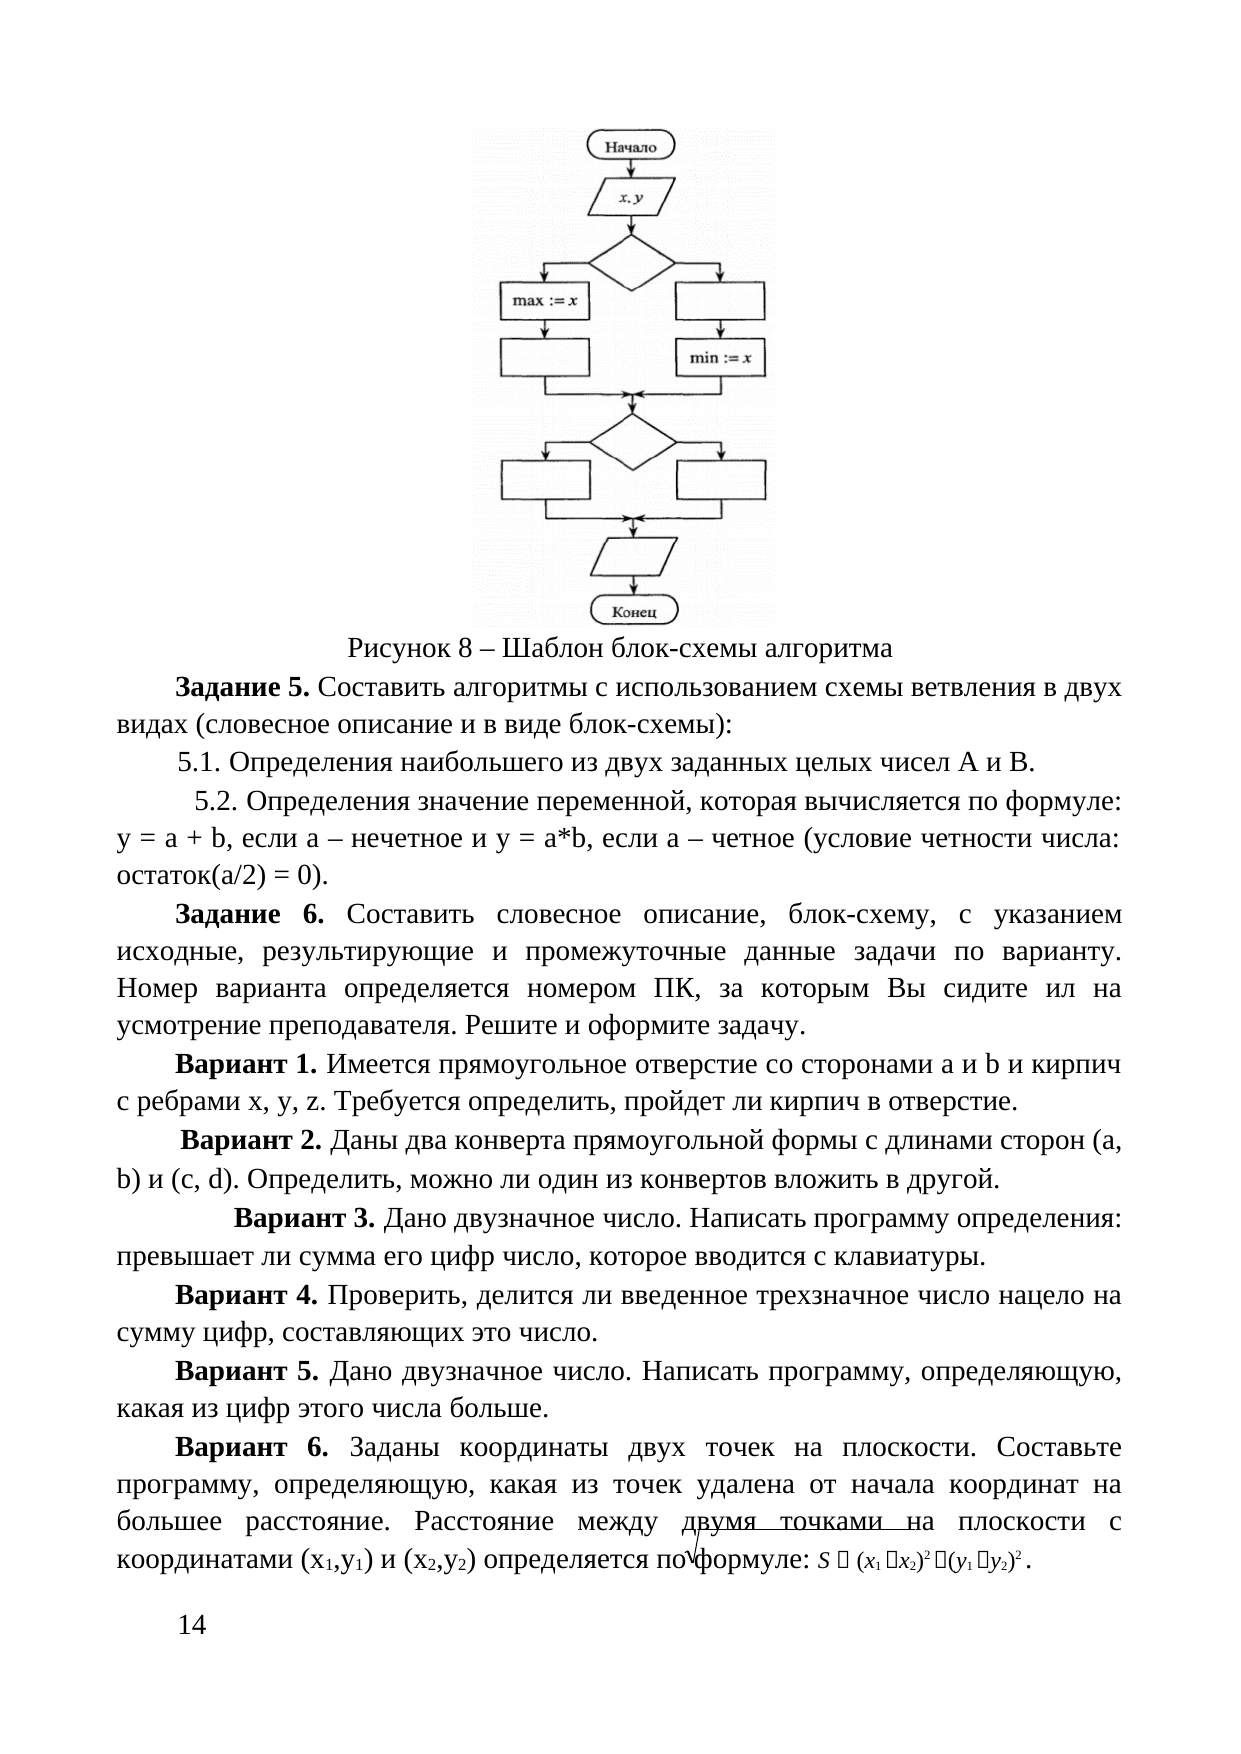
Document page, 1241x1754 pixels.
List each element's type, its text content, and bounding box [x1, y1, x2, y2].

text Вариант 3. Дано двузначное число. Написать программу определения: [118, 1200, 1122, 1233]
text Вариант 1. Имеется прямоугольное отверстие со сторонами а и b и кирпич с ребрами х, у, z. Требуется определить, пройдет ли кирпич в отверстие. [116, 1046, 1123, 1117]
picture [470, 118, 777, 628]
text Вариант 4. Проверить, делится ли введенное трехзначное число нацело на сумму цифр, составляющих это число. [116, 1277, 1123, 1348]
text Рисунок 8 – Шаблон блок-схемы алгоритма [118, 630, 1122, 663]
text b) и (с, d). Определить, можно ли один из конвертов вложить в другой. [116, 1161, 1123, 1194]
text y = a + b, если а – нечетное и y = a*b, если а – четное (условие четности числа: остаток(а/2) = 0). [116, 820, 1123, 891]
text Задание 5. Составить алгоритмы с использованием схемы ветвления в двух видах (словесное описание и в виде блок-схемы): [116, 669, 1123, 739]
text превышает ли сумма его цифр число, которое вводится с клавиатуры. [116, 1238, 1123, 1272]
text 5.2. Определения значение переменной, которая вычисляется по формуле: [118, 783, 1122, 817]
text Вариант 5. Дано двузначное число. Написать программу, определяющую, какая из цифр этого числа больше. [116, 1353, 1123, 1424]
text 5.1. Определения наибольшего из двух заданных целых чисел А и В. [177, 744, 1123, 778]
text Вариант 6. Заданы координаты двух точек на плоскости. Составьте программу, определяющую, какая из точек удалена от начала координат на большее расстояние. Расстояние между двумя точками на плоскости с координатами (x1,y1) и (x2,y2) определяется по формуле: S  (x1 x2)2 (y1 y2)2 . [116, 1429, 1123, 1575]
text Задание 6. Составить словесное описание, блок-схему, с указанием исходные, результирующие и промежуточные данные задачи по варианту. Номер варианта определяется номером ПК, за которым Вы сидите ил на усмотрение преподавателя. Решите и оформите задачу. [116, 896, 1123, 1041]
text Вариант 2. Даны два конверта прямоугольной формы с длинами сторон (а, [118, 1122, 1122, 1156]
